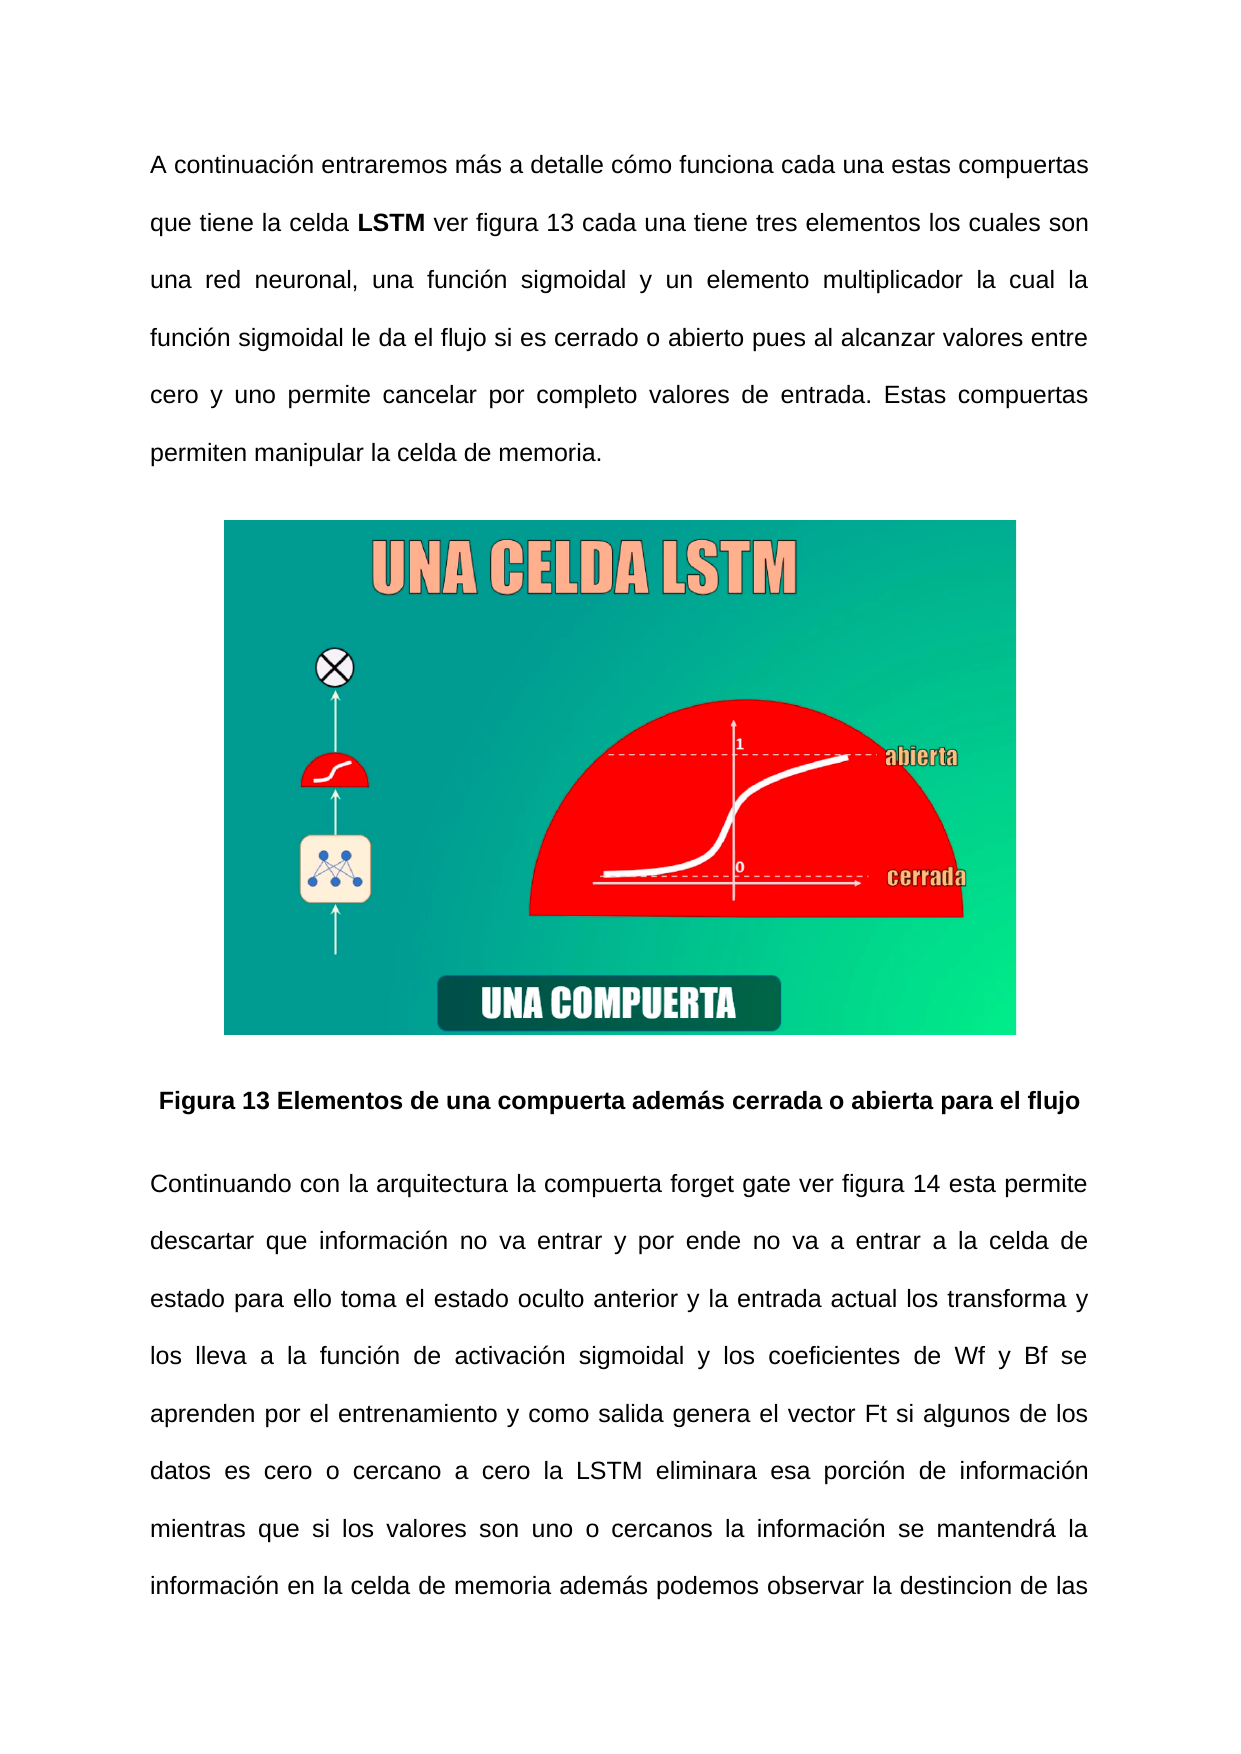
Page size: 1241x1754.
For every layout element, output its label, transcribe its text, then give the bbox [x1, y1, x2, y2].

text Figura 13 Elementos de una compuerta además cerrada o abierta para el flujo [150, 1086, 1090, 1115]
picture [224, 520, 1017, 1035]
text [150, 1168, 1090, 1600]
text A continuación entraremos más a detalle cómo funciona cada una estas compuertas que tiene la celda LSTM ver figura 13 cada una tiene tres elementos los cuales son una red neuronal, una función sigmoidal y un elemento multiplicador la cual la función sigmoidal le da el flujo si es cerrado o abierto pues al alcanzar valores entre cero y uno permite cancelar por completo valores de entrada. Estas compuertas permiten manipular la celda de memoria. [150, 150, 1090, 466]
